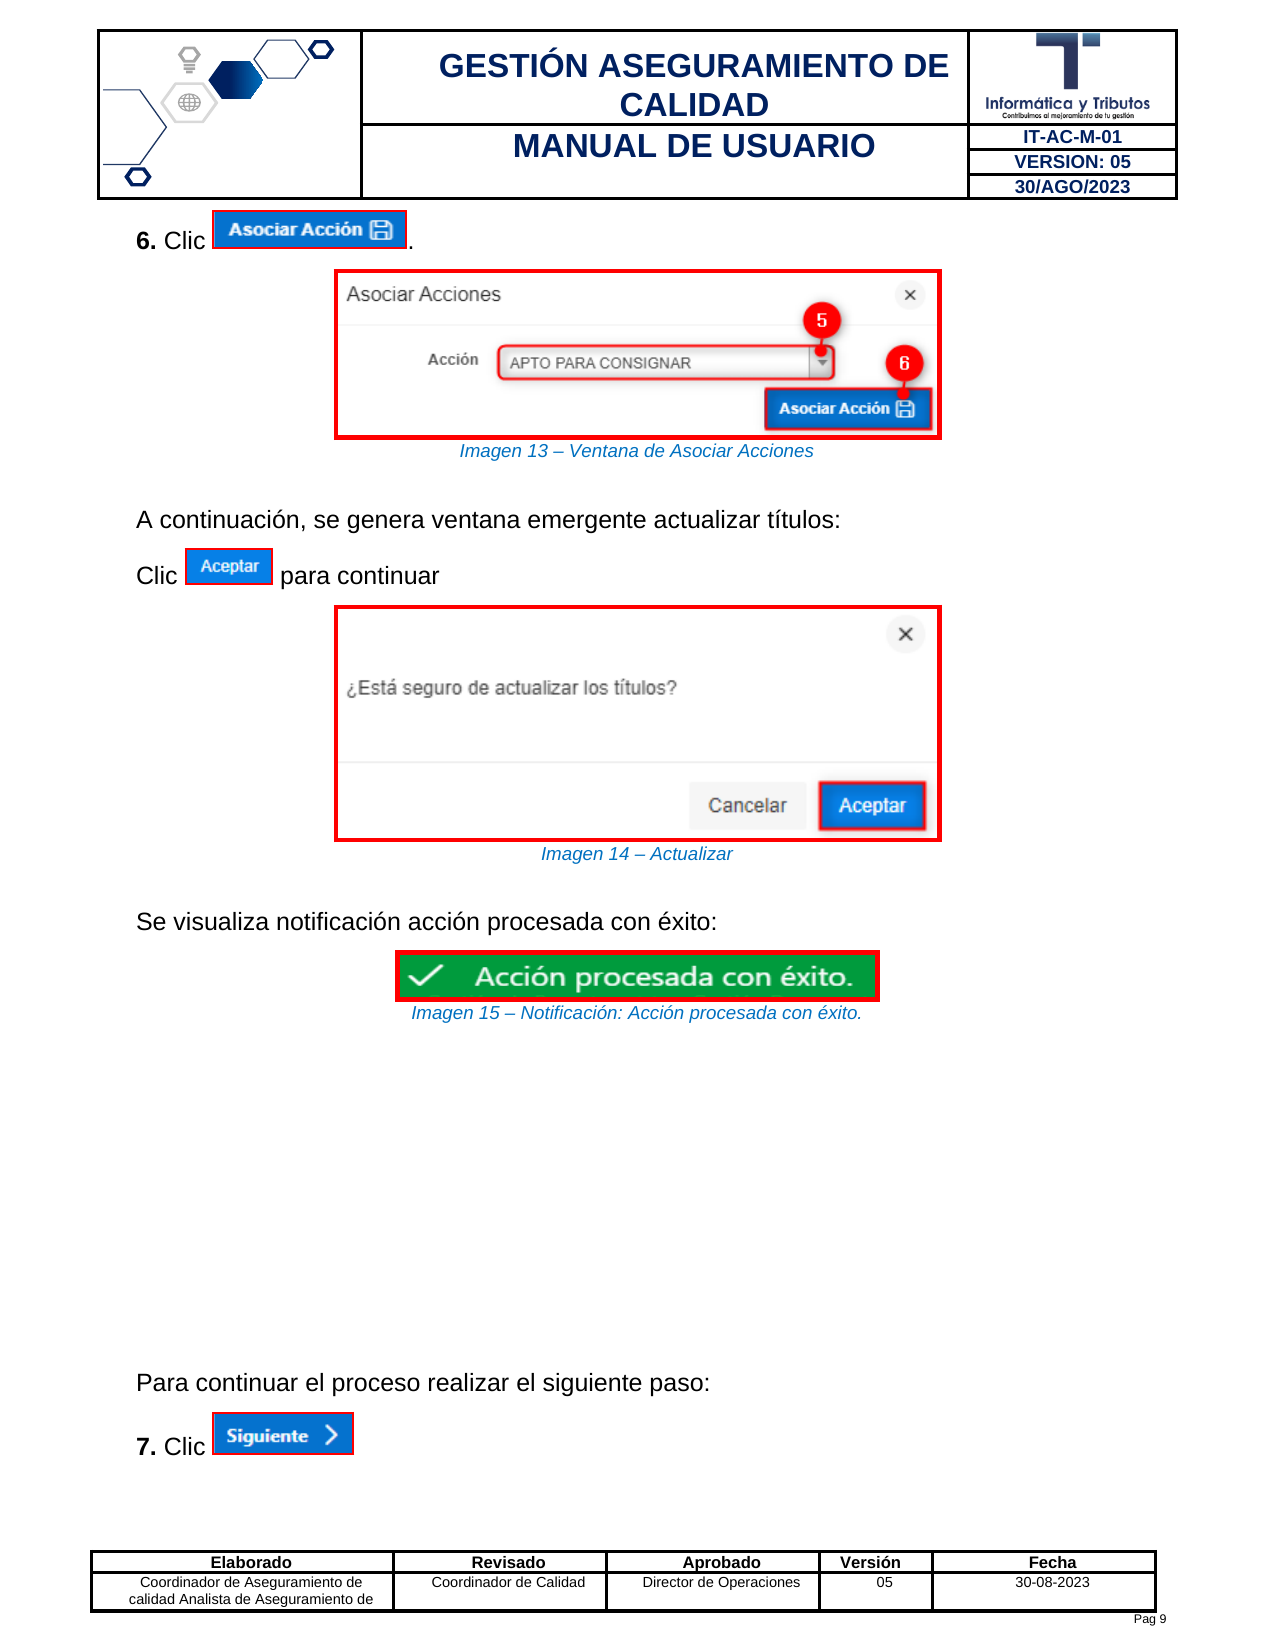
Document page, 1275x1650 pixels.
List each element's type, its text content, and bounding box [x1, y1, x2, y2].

picture [214, 212, 405, 247]
picture [338, 609, 937, 838]
picture [985, 32, 1150, 120]
list Clic . [136, 210, 1139, 254]
text Se visualiza notificación acción procesada con éxito: [136, 907, 1139, 936]
picture [214, 1414, 352, 1453]
list Para continuar el proceso realizar el siguiente paso: [136, 1368, 1139, 1397]
list Clic [136, 1412, 1139, 1461]
list Clic para continuar [136, 548, 1139, 590]
picture [187, 550, 271, 583]
text Imagen 15 – Notificación: Acción procesada con éxito. [136, 1002, 1139, 1023]
text Imagen 14 – Actualizar [136, 842, 1139, 864]
picture [400, 955, 875, 997]
list A continuación, se genera ventana emergente actualizar títulos: [136, 505, 1139, 533]
picture [338, 273, 937, 435]
text Imagen 13 – Ventana de Asociar Acciones [136, 440, 1139, 462]
